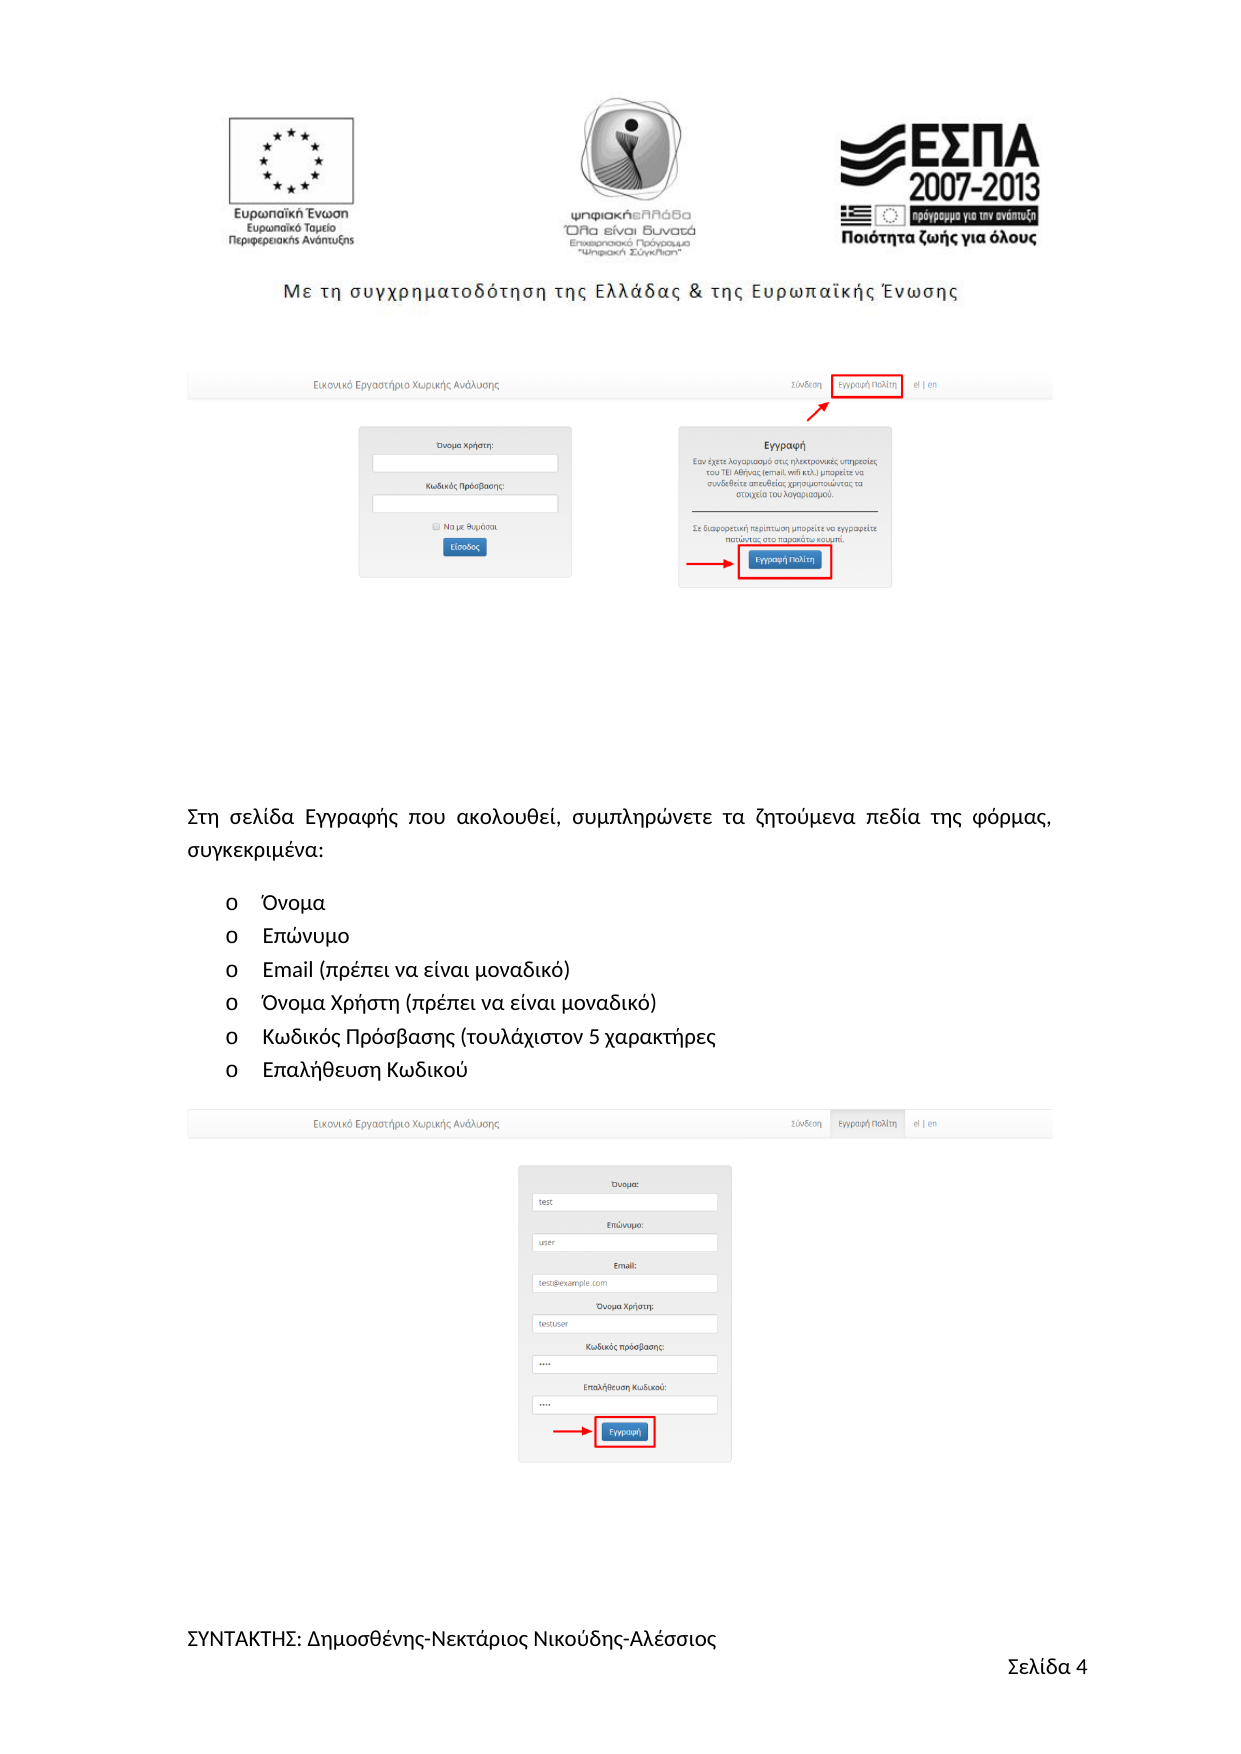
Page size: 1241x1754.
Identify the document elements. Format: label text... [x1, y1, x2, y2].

list Επαλήθευση Κωδικού [225, 1055, 1053, 1084]
picture [187, 1109, 1053, 1538]
list Κωδικός Πρόσβασης (τουλάχιστον 5 χαρακτήρεςΗ Υ﷽﷽﷽﷽﷽﷽﷽τφτε να μεταβείτε στην αρχικ) [225, 1022, 1053, 1051]
list Επώνυμο [225, 921, 1053, 950]
list Όνομα [225, 888, 1053, 917]
picture [187, 371, 1053, 799]
text Στη σελίδα Εγγραφής που ακολουθεί, συμπληρώνετε τα ζητούμενα πεδία της φόρμας, συγκεκριμένα: [187, 799, 1053, 863]
picture [187, 73, 1088, 343]
list Email (πρέπει να είναι μοναδικό) [225, 955, 1053, 984]
list Όνομα Χρήστη (πρέπει να είναι μοναδικό) [225, 988, 1053, 1017]
